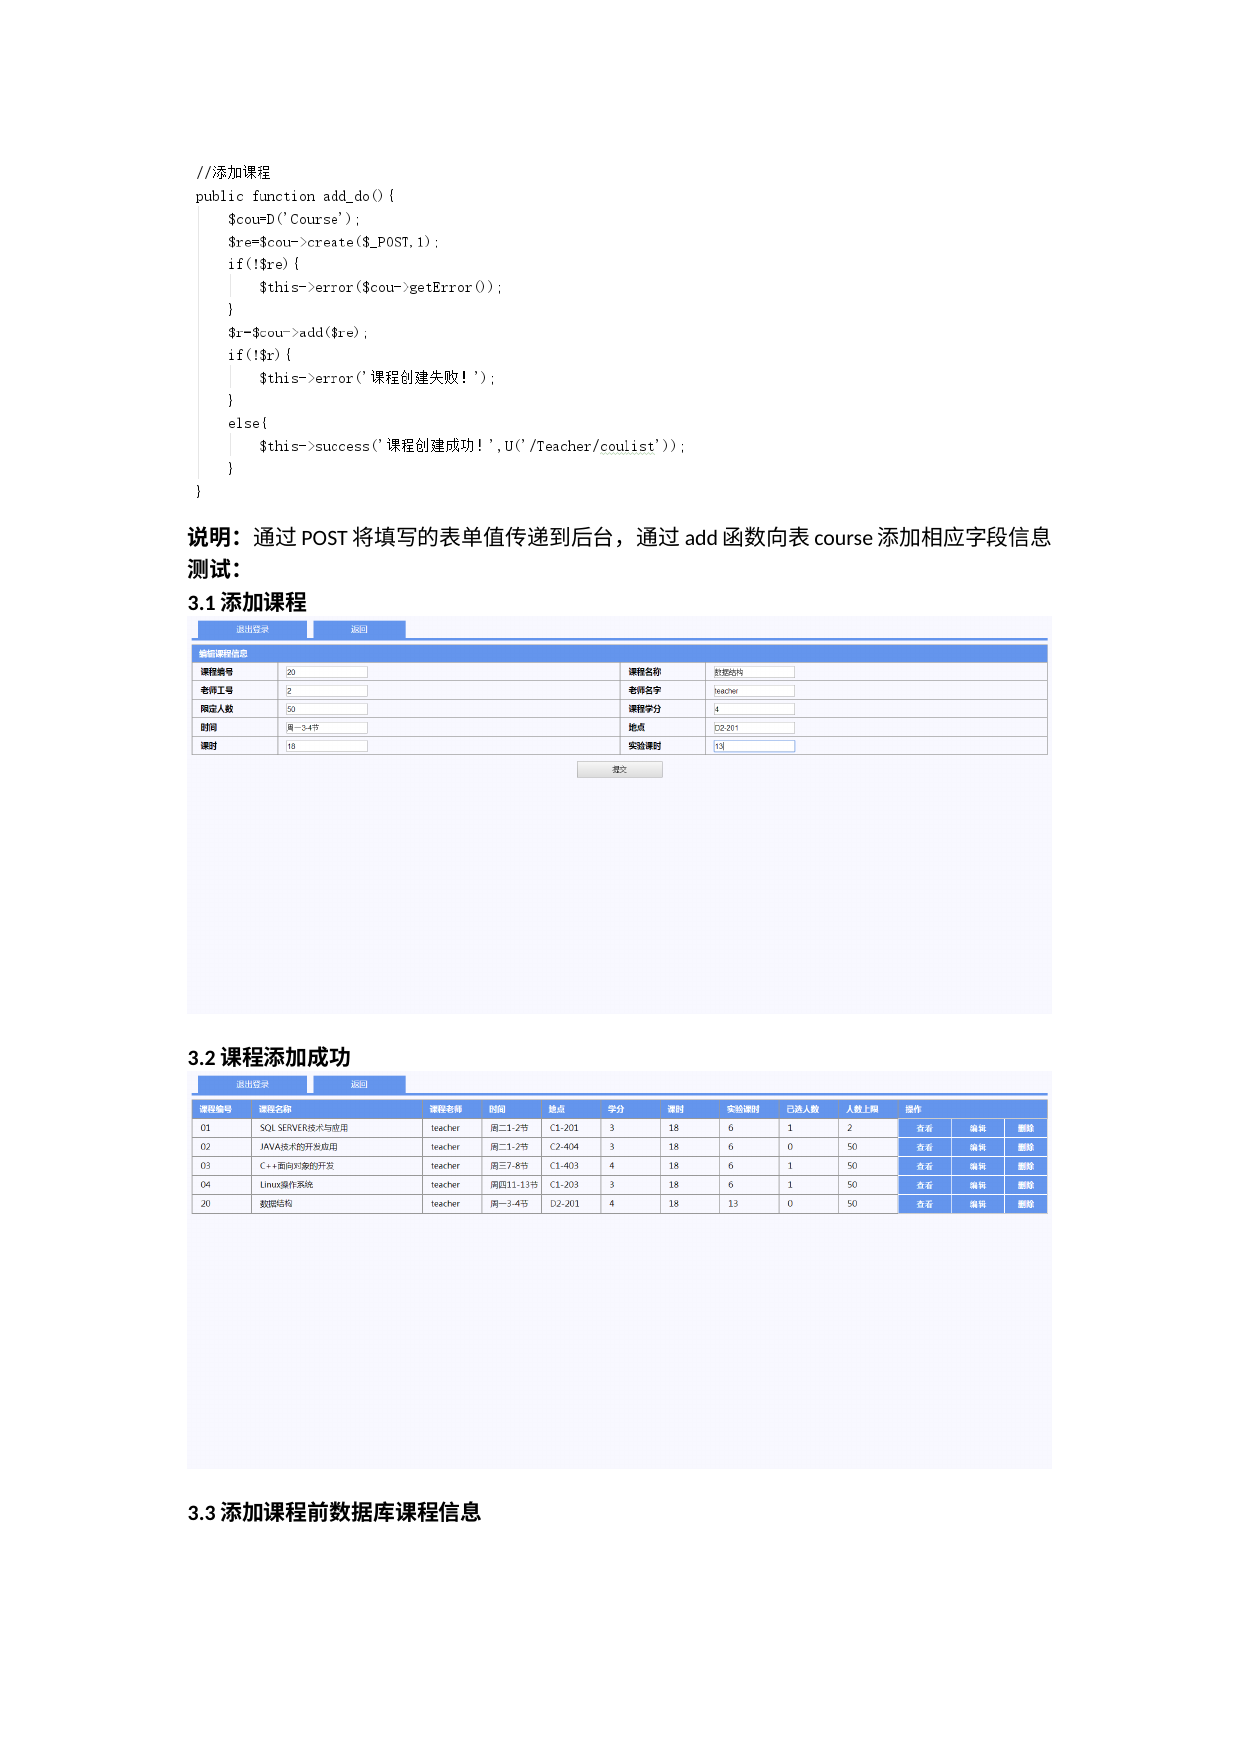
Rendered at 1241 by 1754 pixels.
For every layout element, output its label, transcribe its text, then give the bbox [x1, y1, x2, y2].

text 3.2课程添加成功 [187, 1039, 1053, 1072]
text 测试： [187, 552, 1053, 584]
picture [187, 1071, 1052, 1469]
text 3.1添加课程 [187, 584, 1053, 617]
text 3.3添加课程前数据库课程信息 [187, 1494, 1053, 1527]
text 说明：通过POST将填写的表单值传递到后台，通过add函数向表course添加相应字段信息 [187, 519, 1053, 552]
picture [187, 162, 700, 503]
picture [187, 616, 1052, 1014]
